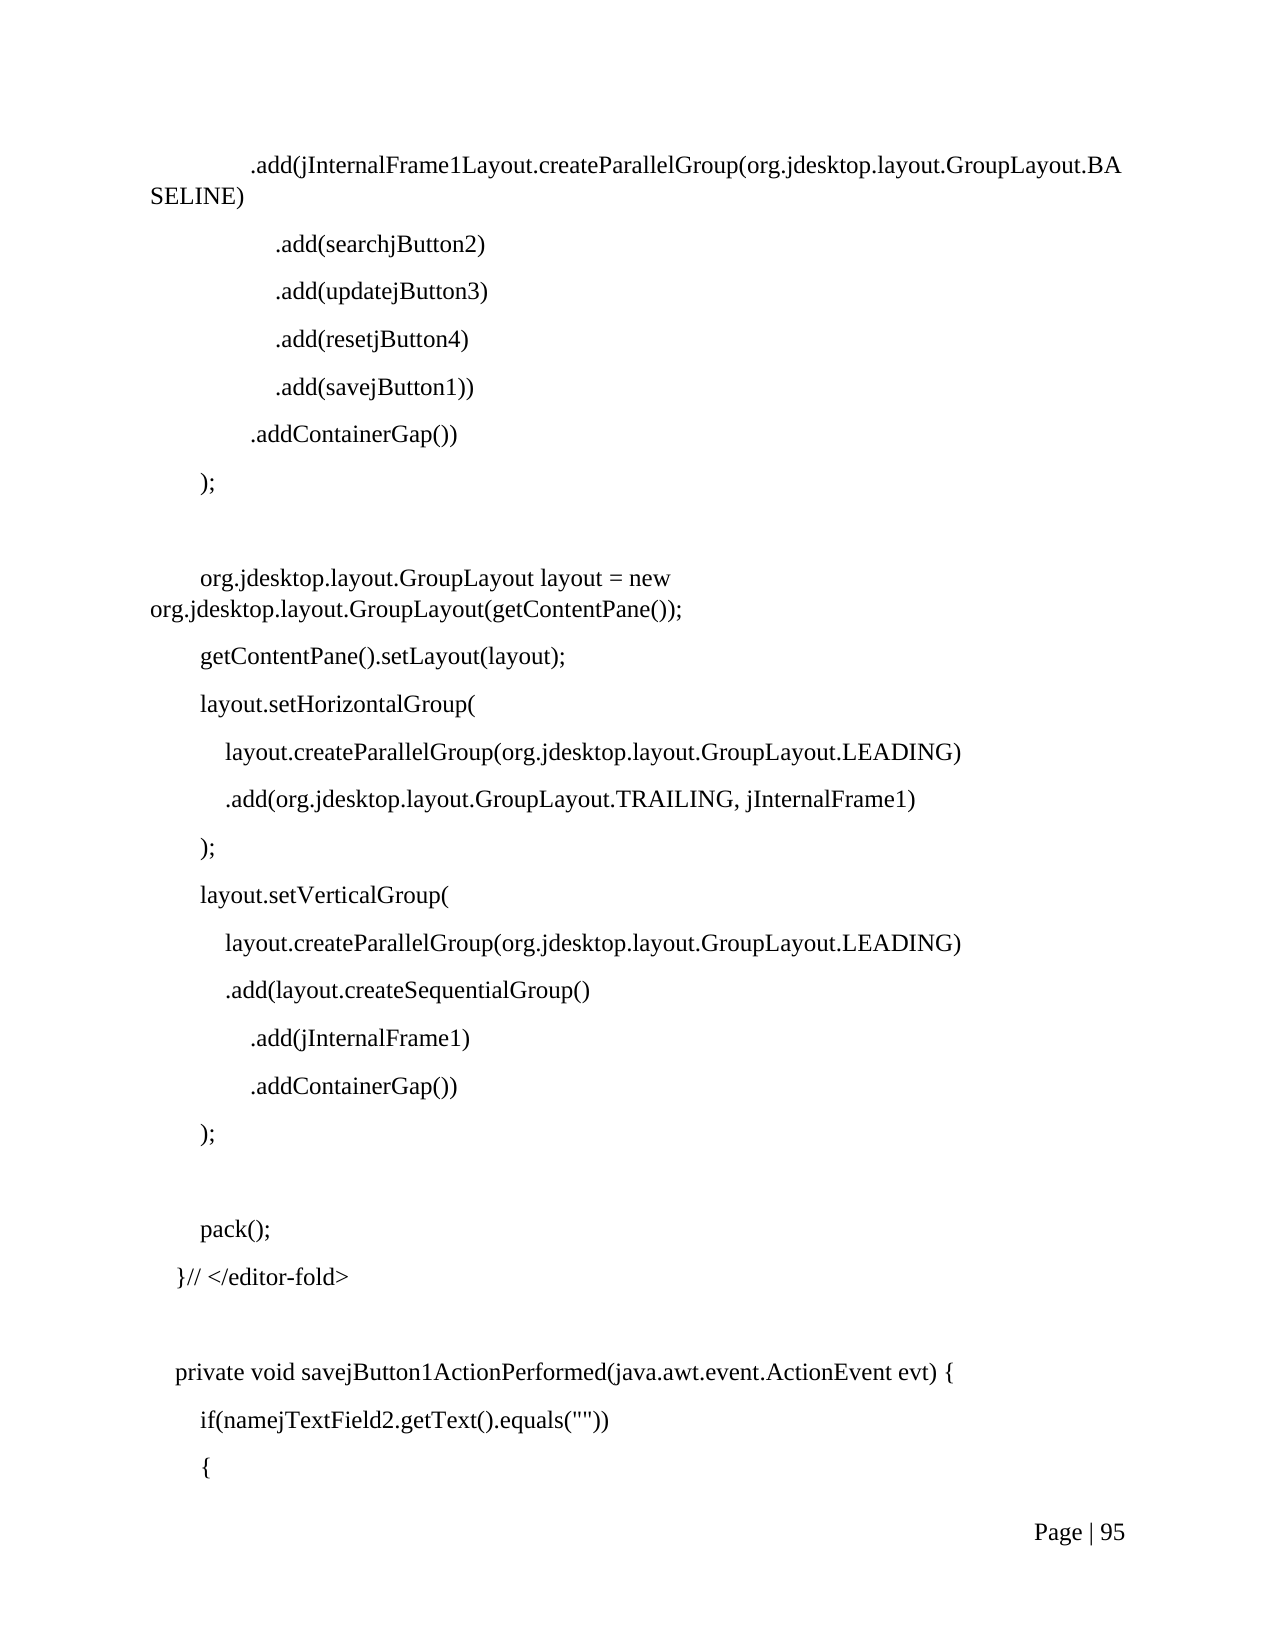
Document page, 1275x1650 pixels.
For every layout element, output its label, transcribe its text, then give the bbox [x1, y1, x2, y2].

text layout.createParallelGroup(org.jdesktop.layout.GroupLayout.LEADING) [150, 928, 1125, 956]
text .add(layout.createSequentialGroup() [150, 975, 1125, 1004]
text org.jdesktop.layout.GroupLayout layout = new org.jdesktop.layout.GroupLayout(getContentPane()); [150, 563, 1125, 622]
text layout.setHorizontalGroup( [150, 689, 1125, 718]
text private void savejButton1ActionPerformed(java.awt.event.ActionEvent evt) { [150, 1357, 1125, 1386]
text .add(jInternalFrame1) [150, 1023, 1125, 1052]
text .add(jInternalFrame1Layout.createParallelGroup(org.jdesktop.layout.GroupLayout.BASELINE) [150, 150, 1125, 210]
text layout.createParallelGroup(org.jdesktop.layout.GroupLayout.LEADING) [150, 737, 1125, 766]
text ); [150, 832, 1125, 861]
text getContentPane().setLayout(layout); [150, 641, 1125, 670]
text pack(); [150, 1214, 1125, 1243]
text if(namejTextField2.getText().equals("")) [150, 1405, 1125, 1433]
text layout.setVerticalGroup( [150, 880, 1125, 909]
text .add(savejButton1)) [150, 372, 1125, 401]
text .add(resetjButton4) [150, 324, 1125, 353]
text .add(updatejButton3) [150, 276, 1125, 305]
text { [150, 1452, 1125, 1481]
text ); [150, 467, 1125, 496]
text .addContainerGap()) [150, 1071, 1125, 1099]
text .add(org.jdesktop.layout.GroupLayout.TRAILING, jInternalFrame1) [150, 784, 1125, 813]
text .addContainerGap()) [150, 419, 1125, 448]
text ); [150, 1118, 1125, 1147]
text .add(searchjButton2) [150, 229, 1125, 257]
text }// </editor-fold> [150, 1262, 1125, 1290]
